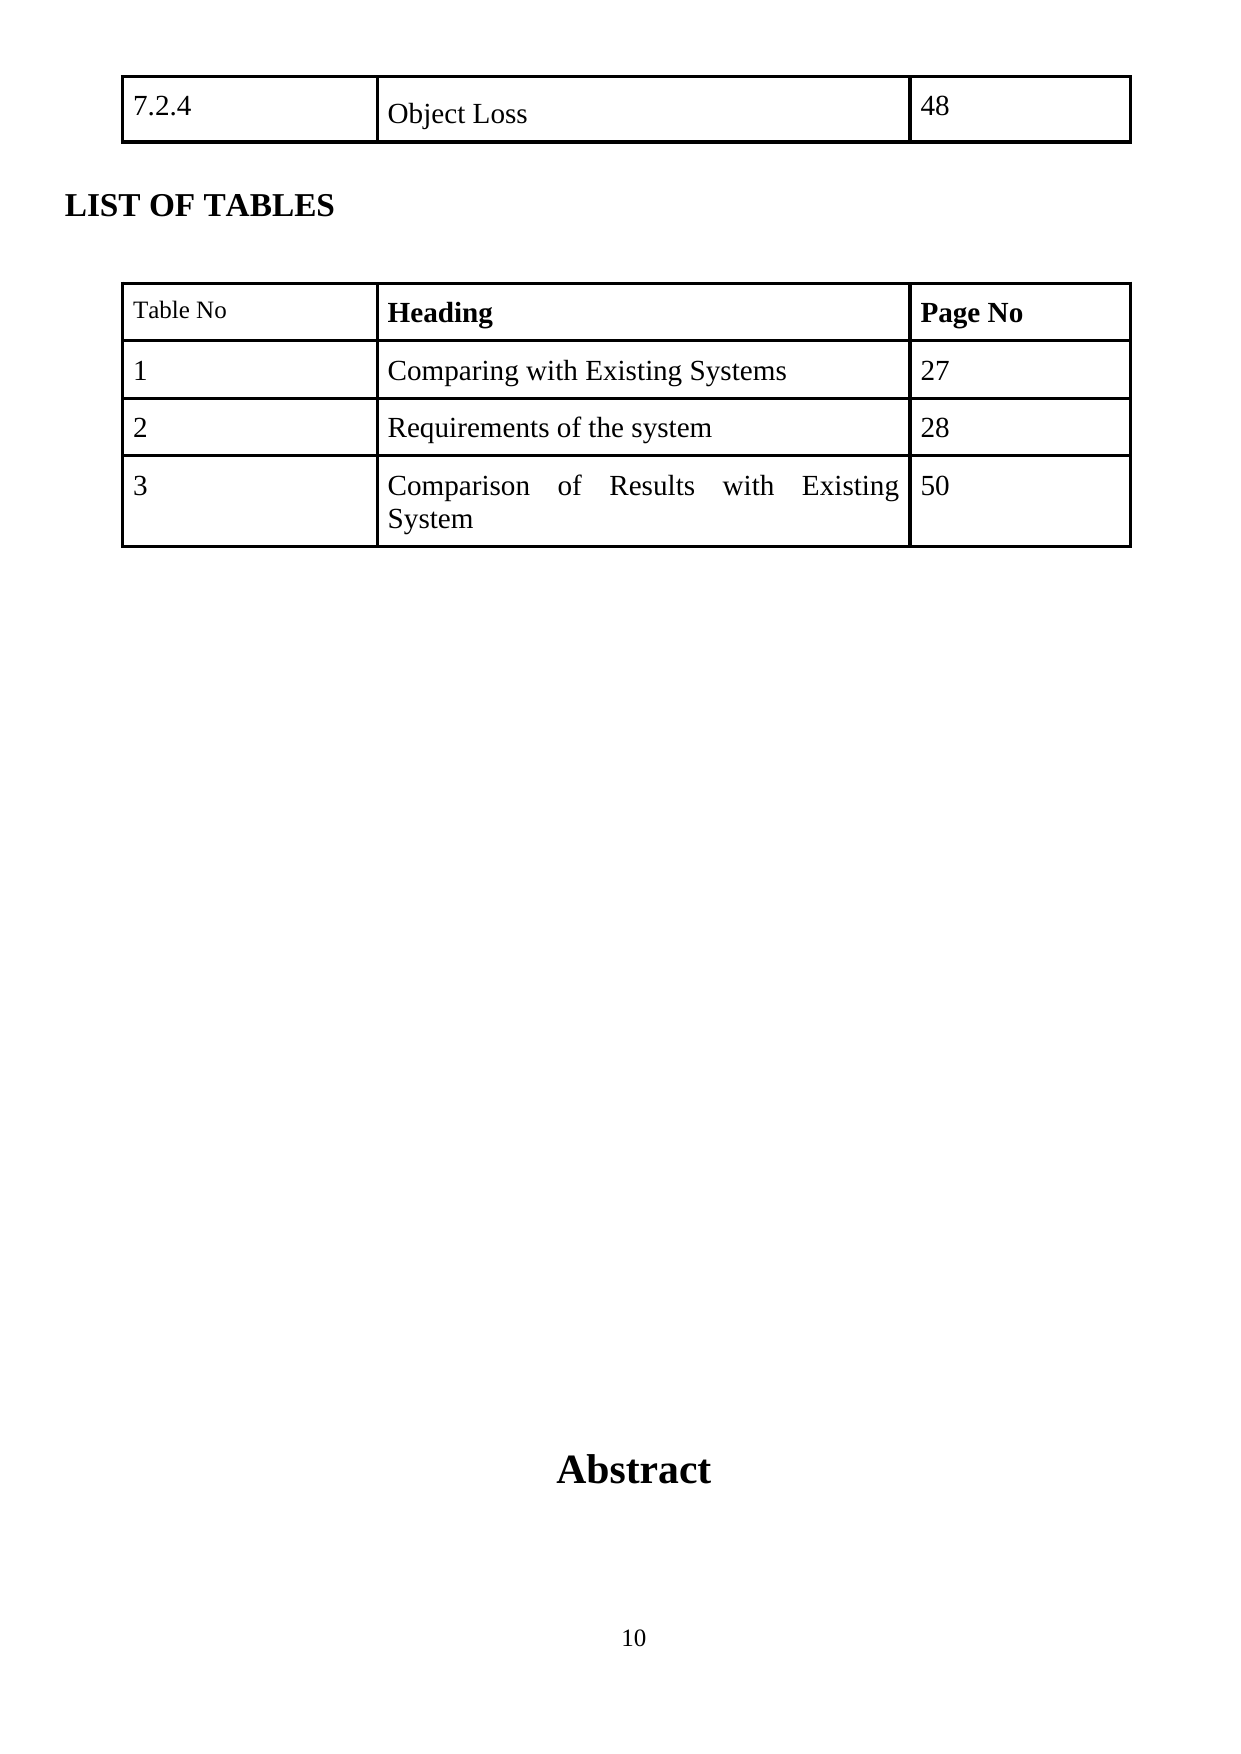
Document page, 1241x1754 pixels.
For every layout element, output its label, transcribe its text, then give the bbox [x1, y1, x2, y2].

subtitle Abstract [64, 1445, 1203, 1493]
subtitle LIST OF TABLES [64, 185, 1126, 223]
